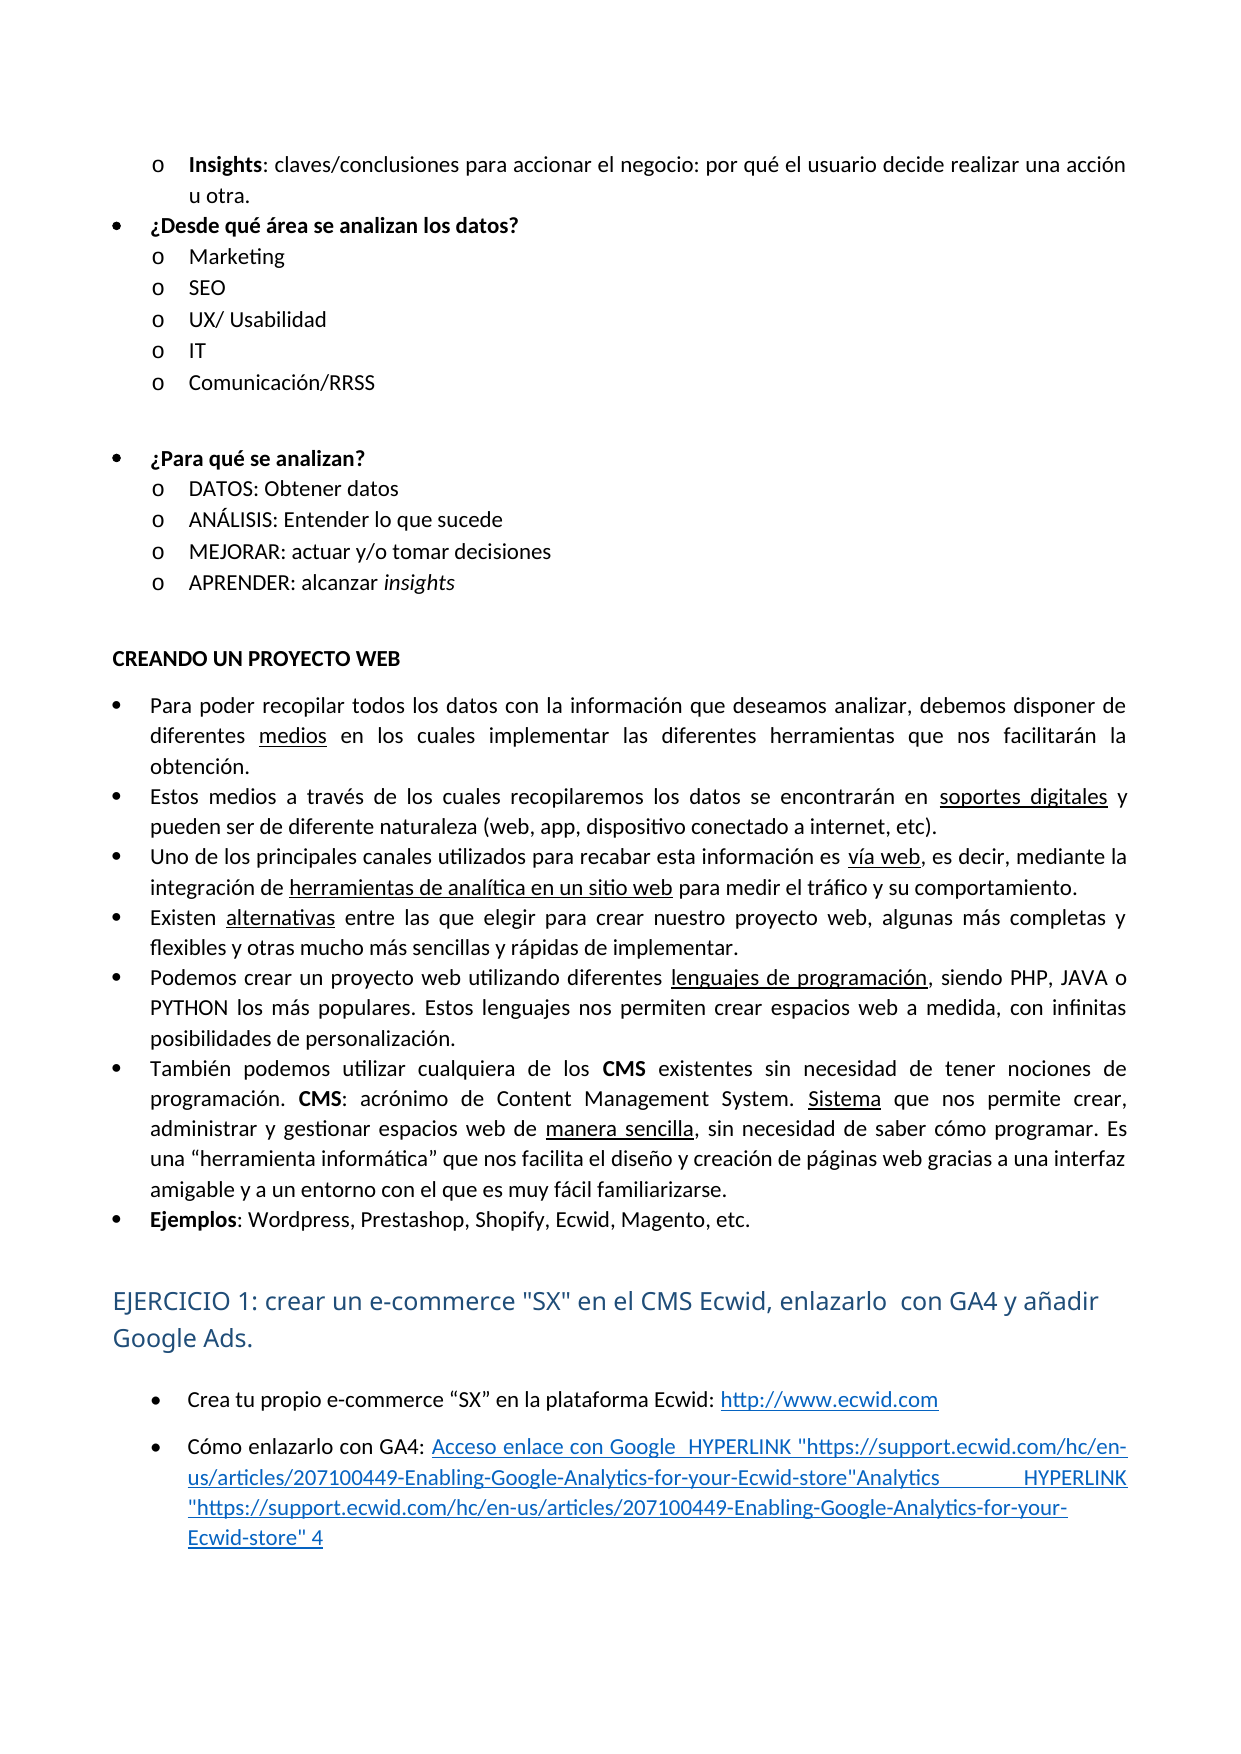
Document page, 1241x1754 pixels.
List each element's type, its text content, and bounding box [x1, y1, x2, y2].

list Existen alternativas entre las que elegir para crear nuestro proyecto web, algunas más completas y flexibles y otras mucho más sencillas y rápidas de implementar. [112, 903, 1128, 961]
list Insights: claves/conclusiones para accionar el negocio: por qué el usuario decide realizar una acción u otra. [151, 150, 1128, 209]
subtitle EJERCICIO 1: crear un e-commerce "SX" en el CMS Ecwid, enlazarlo con GA4 y añadir Google Ads. [112, 1284, 1128, 1355]
list Uno de los principales canales utilizados para recabar esta información es vía web, es decir, mediante la integración de herramientas de analítica en un sitio web para medir el tráfico y su comportamiento. [112, 842, 1128, 901]
list Podemos crear un proyecto web utilizando diferentes lenguajes de programación, siendo PHP, JAVA o PYTHON los más populares. Estos lenguajes nos permiten crear espacios web a medida, con infinitas posibilidades de personalización. [112, 963, 1128, 1052]
list MEJORAR: actuar y/o tomar decisiones [151, 537, 1128, 566]
list También podemos utilizar cualquiera de los CMS existentes sin necesidad de tener nociones de programación. CMS: acrónimo de Content Management System. Sistema que nos permite crear, administrar y gestionar espacios web de manera sencilla, sin necesidad de saber cómo programar. Es una “herramienta informática” que nos facilita el diseño y creación de páginas web gracias a una interfaz amigable y a un entorno con el que es muy fácil familiarizarse. [112, 1054, 1128, 1203]
list Ejemplos: Wordpress, Prestashop, Shopify, Ecwid, Magento, etc. [112, 1205, 1128, 1233]
text CREANDO UN PROYECTO WEB [112, 644, 1128, 672]
list Crea tu propio e-commerce “SX” en la plataforma Ecwid: http://www.ecwid.com [150, 1386, 1128, 1413]
list DATOS: Obtener datos [151, 474, 1128, 503]
list ¿Para qué se analizan? [112, 444, 1128, 472]
list APRENDER: alcanzar insights [151, 568, 1128, 597]
list SEO [151, 273, 1128, 302]
list IT [151, 336, 1128, 365]
list Comunicación/RRSS [151, 368, 1128, 397]
list ¿Desde qué área se analizan los datos? [112, 212, 1128, 239]
list Para poder recopilar todos los datos con la información que deseamos analizar, debemos disponer de diferentes medios en los cuales implementar las diferentes herramientas que nos facilitarán la obtención. [112, 691, 1128, 780]
list Cómo enlazarlo con GA4: Acceso enlace con Google HYPERLINK "https://support.ecwid.com/hc/en-us/articles/207100449-Enabling-Google-Analytics-for-your-Ecwid-store"Analytics HYPERLINK "https://support.ecwid.com/hc/en-us/articles/207100449-Enabling-Google-Analytics-for-your-Ecwid-store" 4 [150, 1432, 1128, 1551]
list Marketing [151, 242, 1128, 271]
list UX/ Usabilidad [151, 305, 1128, 334]
list ANÁLISIS: Entender lo que sucede [151, 505, 1128, 534]
list Estos medios a través de los cuales recopilaremos los datos se encontrarán en soportes digitales y pueden ser de diferente naturaleza (web, app, dispositivo conectado a internet, etc). [112, 782, 1128, 840]
